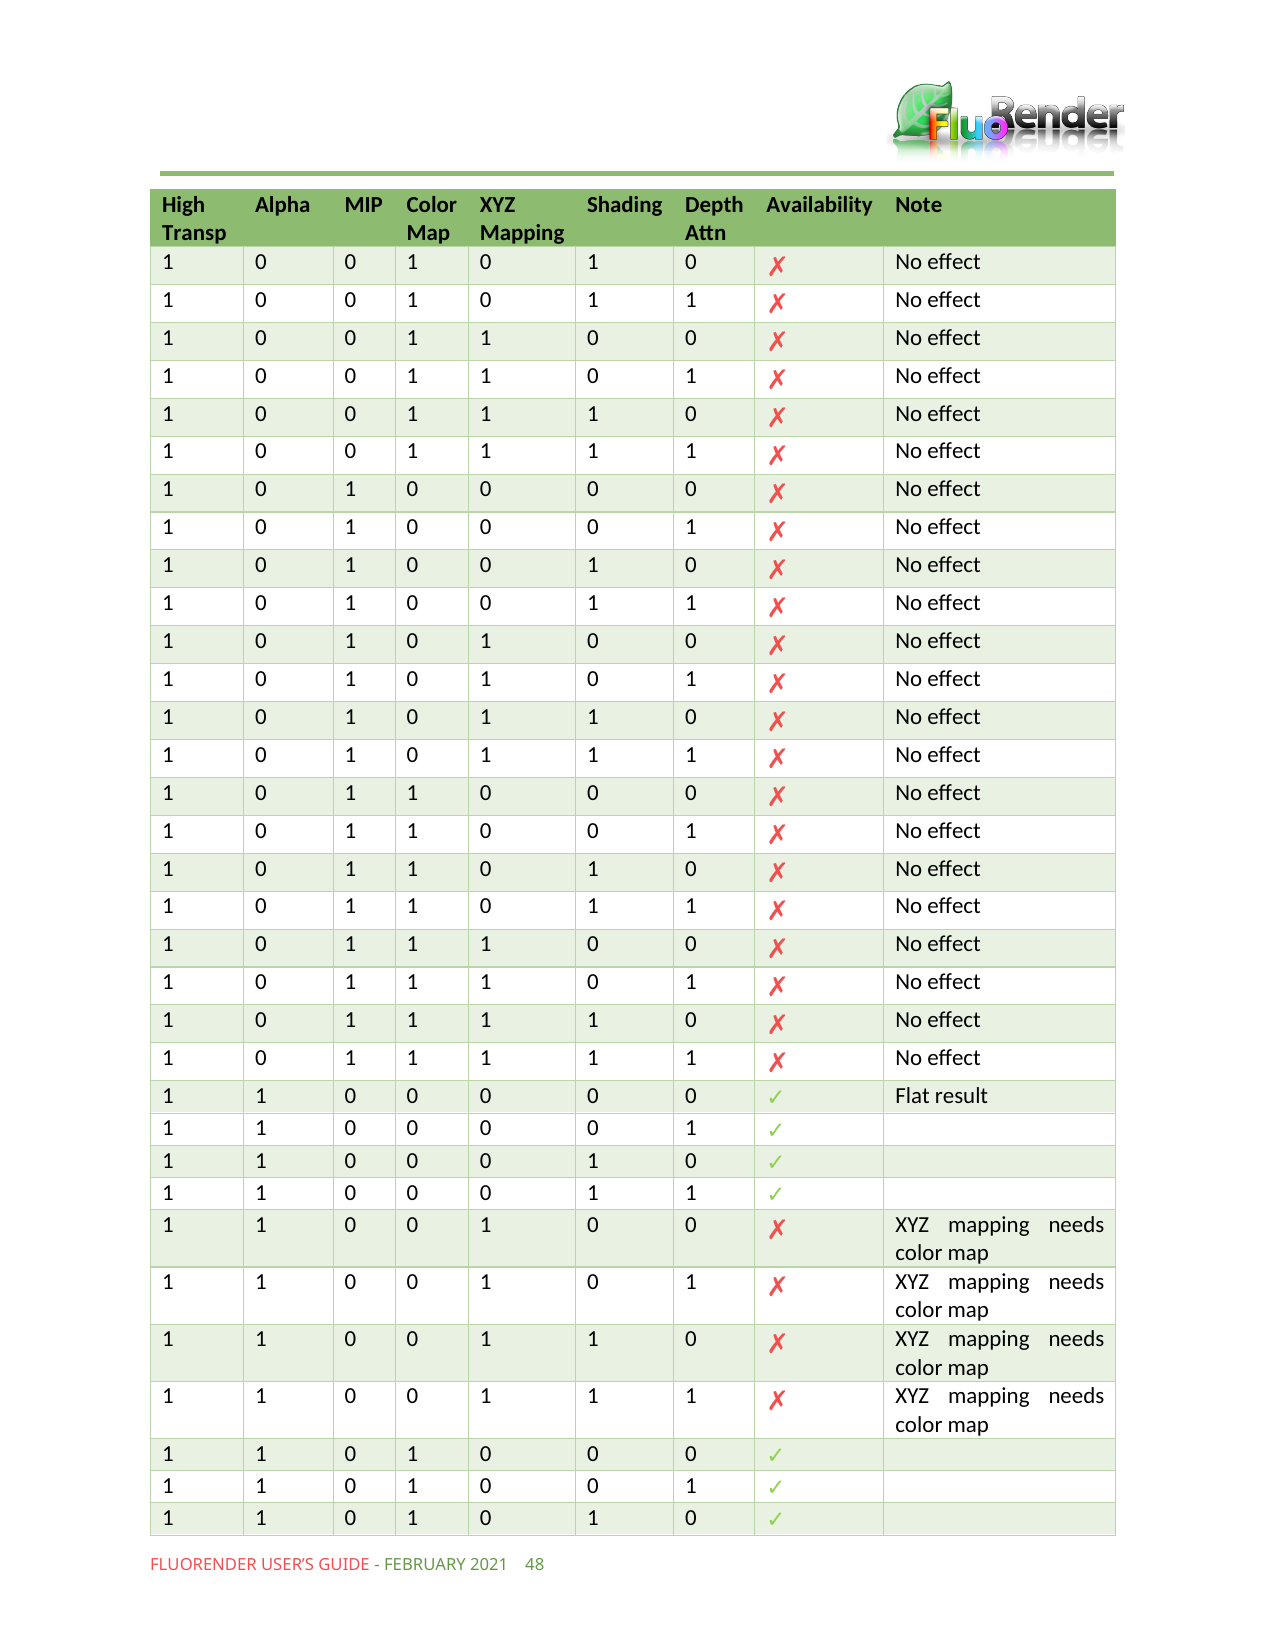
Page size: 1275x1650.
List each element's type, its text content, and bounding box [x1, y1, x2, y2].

table_cell 1 [151, 854, 243, 891]
table_header High Transp [151, 190, 243, 246]
table_cell 1 [396, 816, 468, 853]
table_cell 0 [396, 1146, 468, 1177]
table_cell 0 [244, 247, 333, 284]
table_cell 1 [151, 285, 243, 322]
table_cell ✗ [755, 854, 883, 891]
table_cell 1 [469, 399, 575, 436]
table_cell 1 [151, 1268, 243, 1323]
table_cell 1 [334, 550, 395, 587]
table_cell 0 [469, 285, 575, 322]
table_cell 1 [396, 1005, 468, 1042]
table_cell 1 [151, 626, 243, 663]
table_cell 0 [334, 1471, 395, 1502]
table_cell 1 [396, 778, 468, 815]
table_cell ✗ [755, 664, 883, 701]
table_header XYZ Mapping [469, 190, 575, 246]
table_cell [884, 1439, 1115, 1470]
table_cell ✗ [755, 740, 883, 777]
table_cell ✗ [755, 816, 883, 853]
table_cell No effect [884, 1043, 1115, 1080]
table_cell ✗ [755, 1325, 883, 1381]
table_cell 1 [151, 930, 243, 966]
table_cell No effect [884, 361, 1115, 398]
table_cell 0 [244, 702, 333, 739]
table_cell 0 [244, 740, 333, 777]
table_cell 0 [576, 323, 673, 360]
table_cell No effect [884, 247, 1115, 284]
table_cell 0 [576, 664, 673, 701]
table_cell 1 [334, 740, 395, 777]
table_cell 1 [396, 323, 468, 360]
table_cell 0 [469, 1081, 575, 1112]
table_cell No effect [884, 399, 1115, 436]
table_cell 1 [674, 437, 754, 473]
table_cell 0 [576, 816, 673, 853]
table_cell 1 [151, 1439, 243, 1470]
table_cell 1 [334, 854, 395, 891]
table_cell XYZ mapping needs color map [884, 1210, 1115, 1266]
table_cell No effect [884, 702, 1115, 739]
table_cell ✓ [755, 1439, 883, 1470]
table_cell 0 [576, 778, 673, 815]
table_cell 1 [151, 1005, 243, 1042]
table_cell 0 [674, 626, 754, 663]
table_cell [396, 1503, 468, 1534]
table_cell 0 [396, 513, 468, 549]
table_cell 1 [674, 588, 754, 625]
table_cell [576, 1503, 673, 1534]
table_cell 0 [469, 854, 575, 891]
table_cell 1 [396, 247, 468, 284]
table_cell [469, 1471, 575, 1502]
table_cell 0 [674, 475, 754, 511]
table_cell 1 [469, 968, 575, 1004]
table_cell 0 [674, 247, 754, 284]
table_cell 1 [469, 664, 575, 701]
table_cell 1 [674, 1268, 754, 1323]
table_cell ✗ [755, 437, 883, 473]
table_cell ✓ [755, 1114, 883, 1145]
table_cell 0 [334, 323, 395, 360]
table_cell 0 [576, 1114, 673, 1145]
table_cell 0 [674, 854, 754, 891]
table_cell 1 [469, 1382, 575, 1438]
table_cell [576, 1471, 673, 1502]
table_cell 1 [151, 588, 243, 625]
table_cell 0 [244, 285, 333, 322]
table_cell 0 [674, 1146, 754, 1177]
table_cell 0 [396, 1081, 468, 1112]
table_cell 1 [396, 399, 468, 436]
table_cell 0 [334, 1210, 395, 1266]
table_cell 1 [576, 247, 673, 284]
table_cell 1 [151, 892, 243, 928]
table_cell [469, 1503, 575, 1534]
table_cell 0 [576, 1081, 673, 1112]
table_cell ✗ [755, 285, 883, 322]
table_cell 0 [469, 1439, 575, 1470]
table_cell [884, 1114, 1115, 1145]
table_cell ✓ [755, 1081, 883, 1112]
table_cell 1 [674, 285, 754, 322]
table_cell 1 [334, 626, 395, 663]
table_cell 0 [576, 513, 673, 549]
table_cell ✗ [755, 513, 883, 549]
table_cell 0 [244, 588, 333, 625]
table_cell 1 [469, 1043, 575, 1080]
table_cell 1 [469, 740, 575, 777]
table_cell 1 [576, 285, 673, 322]
table_cell 0 [469, 475, 575, 511]
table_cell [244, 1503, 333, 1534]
table_cell 1 [674, 664, 754, 701]
table_cell 0 [469, 513, 575, 549]
table_cell 1 [334, 664, 395, 701]
table_cell 0 [396, 550, 468, 587]
table_cell 1 [469, 323, 575, 360]
table_cell No effect [884, 740, 1115, 777]
table_cell ✗ [755, 1382, 883, 1438]
table_cell 0 [334, 1146, 395, 1177]
table_cell 1 [151, 1043, 243, 1080]
table_cell 1 [396, 854, 468, 891]
table_cell 1 [244, 1210, 333, 1266]
table_cell 1 [674, 1382, 754, 1438]
table_cell 0 [244, 816, 333, 853]
table_cell 0 [469, 1178, 575, 1209]
table_cell 0 [396, 740, 468, 777]
table_cell 0 [674, 1005, 754, 1042]
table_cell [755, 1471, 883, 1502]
table_cell 1 [576, 702, 673, 739]
table_cell 0 [396, 1178, 468, 1209]
table_cell 0 [396, 1325, 468, 1381]
table_header Availability [755, 190, 883, 246]
table_cell 1 [674, 968, 754, 1004]
table_cell 0 [244, 513, 333, 549]
table_header Note [884, 190, 1115, 246]
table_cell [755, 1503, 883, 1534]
table_cell 1 [151, 1382, 243, 1438]
table_cell 0 [244, 626, 333, 663]
table_cell 1 [396, 361, 468, 398]
table_header Alpha [244, 190, 333, 246]
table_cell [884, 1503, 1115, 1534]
table_cell 0 [674, 550, 754, 587]
table_cell 1 [244, 1146, 333, 1177]
table_cell 1 [674, 361, 754, 398]
table_cell 0 [334, 1081, 395, 1112]
table_cell 0 [244, 399, 333, 436]
table_cell 0 [334, 247, 395, 284]
table_cell 0 [674, 930, 754, 966]
table_cell 1 [151, 1325, 243, 1381]
table_cell 0 [244, 1043, 333, 1080]
table_cell 1 [151, 702, 243, 739]
table_cell 1 [396, 1439, 468, 1470]
table_cell 0 [334, 399, 395, 436]
table_cell 0 [244, 664, 333, 701]
table_cell 1 [151, 816, 243, 853]
table_cell No effect [884, 892, 1115, 928]
table_cell 0 [674, 323, 754, 360]
table_cell No effect [884, 588, 1115, 625]
table_cell 1 [396, 285, 468, 322]
table_cell [884, 1178, 1115, 1209]
table_cell 1 [469, 437, 575, 473]
table_cell No effect [884, 550, 1115, 587]
table_cell ✗ [755, 247, 883, 284]
table_cell 1 [576, 1146, 673, 1177]
table_cell 0 [674, 1081, 754, 1112]
table_cell 0 [396, 702, 468, 739]
table_cell 0 [396, 588, 468, 625]
table_cell 1 [674, 1043, 754, 1080]
table_cell 0 [244, 1005, 333, 1042]
table_cell 1 [469, 1005, 575, 1042]
table_cell ✗ [755, 323, 883, 360]
table_cell 1 [576, 550, 673, 587]
table_cell 0 [334, 1114, 395, 1145]
table_cell No effect [884, 664, 1115, 701]
table_cell 1 [396, 437, 468, 473]
table_cell 0 [244, 892, 333, 928]
table_cell 1 [334, 702, 395, 739]
table_cell 0 [469, 1114, 575, 1145]
table_cell 0 [469, 588, 575, 625]
table_cell 0 [674, 702, 754, 739]
table_cell 0 [244, 930, 333, 966]
table_cell 0 [244, 854, 333, 891]
table_cell 1 [396, 1043, 468, 1080]
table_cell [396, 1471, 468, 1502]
table_cell No effect [884, 285, 1115, 322]
table_cell ✗ [755, 1005, 883, 1042]
table_cell XYZ mapping needs color map [884, 1268, 1115, 1323]
table_cell 1 [151, 1081, 243, 1112]
table_cell No effect [884, 475, 1115, 511]
table_cell 1 [576, 740, 673, 777]
table_cell 1 [151, 247, 243, 284]
table_cell XYZ mapping needs color map [884, 1382, 1115, 1438]
table_cell 1 [576, 1325, 673, 1381]
table_cell 0 [469, 1146, 575, 1177]
table_cell 0 [244, 475, 333, 511]
table_cell ✗ [755, 892, 883, 928]
table_header MIP [334, 190, 395, 246]
table_cell No effect [884, 437, 1115, 473]
table_cell 1 [334, 816, 395, 853]
table_cell 1 [151, 1178, 243, 1209]
table_cell 1 [469, 1268, 575, 1323]
table_cell 1 [151, 1471, 243, 1502]
table_cell ✗ [755, 588, 883, 625]
table_cell 1 [469, 1325, 575, 1381]
table_cell 0 [469, 892, 575, 928]
table_cell 0 [334, 361, 395, 398]
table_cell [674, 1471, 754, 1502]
table_cell No effect [884, 968, 1115, 1004]
table_cell 1 [396, 892, 468, 928]
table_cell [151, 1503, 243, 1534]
table_cell 1 [151, 968, 243, 1004]
table_cell 0 [244, 437, 333, 473]
table_cell 0 [334, 285, 395, 322]
table_cell ✗ [755, 778, 883, 815]
table_cell 0 [244, 361, 333, 398]
table_cell 0 [576, 968, 673, 1004]
table_cell 1 [244, 1471, 333, 1502]
table_cell No effect [884, 778, 1115, 815]
table_cell 1 [334, 588, 395, 625]
table_cell 1 [576, 1382, 673, 1438]
table_cell 1 [151, 778, 243, 815]
table_cell 0 [576, 1268, 673, 1323]
table_cell 1 [244, 1081, 333, 1112]
table_cell 1 [334, 1043, 395, 1080]
table_cell No effect [884, 513, 1115, 549]
table_cell 1 [674, 816, 754, 853]
table_cell XYZ mapping needs color map [884, 1325, 1115, 1381]
table_cell ✗ [755, 550, 883, 587]
table_cell No effect [884, 930, 1115, 966]
table_cell 1 [151, 550, 243, 587]
table_cell ✗ [755, 930, 883, 966]
table_cell No effect [884, 1005, 1115, 1042]
table_cell 0 [396, 626, 468, 663]
table_cell 1 [674, 892, 754, 928]
table_header Depth Attn [674, 190, 754, 246]
table_cell 0 [396, 664, 468, 701]
table_cell 0 [674, 399, 754, 436]
table_cell 0 [334, 1382, 395, 1438]
table_cell ✓ [755, 1178, 883, 1209]
table_cell 0 [396, 475, 468, 511]
table_cell 1 [469, 1210, 575, 1266]
table_cell 1 [151, 437, 243, 473]
table_cell 0 [674, 1439, 754, 1470]
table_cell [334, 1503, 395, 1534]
table_cell 1 [334, 778, 395, 815]
table_cell No effect [884, 626, 1115, 663]
table_cell 1 [244, 1178, 333, 1209]
table_cell 0 [396, 1382, 468, 1438]
table_cell 0 [576, 930, 673, 966]
table_cell 0 [469, 247, 575, 284]
table_cell 1 [244, 1268, 333, 1323]
table_cell 1 [334, 930, 395, 966]
table_cell 0 [334, 1268, 395, 1323]
table_cell ✗ [755, 475, 883, 511]
table_cell 1 [469, 702, 575, 739]
table_cell 1 [334, 475, 395, 511]
table_cell 1 [151, 1114, 243, 1145]
table_cell [884, 1146, 1115, 1177]
table_cell 1 [576, 854, 673, 891]
table_cell 0 [469, 816, 575, 853]
table_cell 0 [576, 626, 673, 663]
table_cell 0 [244, 778, 333, 815]
table_cell 1 [674, 513, 754, 549]
table_cell 0 [469, 550, 575, 587]
table_cell ✗ [755, 702, 883, 739]
table_header Color Map [396, 190, 468, 246]
table_cell 1 [244, 1382, 333, 1438]
table_cell 1 [674, 1178, 754, 1209]
table_cell 0 [244, 323, 333, 360]
table_cell 1 [576, 892, 673, 928]
table_cell 0 [396, 1114, 468, 1145]
table_cell 1 [469, 361, 575, 398]
table_cell 1 [151, 513, 243, 549]
table_cell 1 [244, 1114, 333, 1145]
table_cell 1 [151, 399, 243, 436]
table_cell ✗ [755, 1043, 883, 1080]
table_cell 0 [674, 778, 754, 815]
table_cell 1 [576, 399, 673, 436]
table_cell 0 [396, 1210, 468, 1266]
table_cell ✓ [755, 1146, 883, 1177]
table_cell 1 [151, 1210, 243, 1266]
table_header Shading [576, 190, 673, 246]
table_cell 1 [334, 1005, 395, 1042]
table_cell No effect [884, 816, 1115, 853]
table_cell 0 [576, 1439, 673, 1470]
table_cell 1 [244, 1439, 333, 1470]
table_cell 0 [244, 968, 333, 1004]
table_cell ✗ [755, 968, 883, 1004]
table_cell 0 [334, 437, 395, 473]
picture [887, 75, 1125, 165]
table_cell No effect [884, 854, 1115, 891]
table_cell 1 [576, 437, 673, 473]
table_cell 1 [576, 588, 673, 625]
table_cell 1 [151, 323, 243, 360]
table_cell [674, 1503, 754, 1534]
table_cell 1 [334, 513, 395, 549]
table_cell ✗ [755, 626, 883, 663]
table_cell 1 [674, 740, 754, 777]
table_cell 1 [576, 1005, 673, 1042]
table_cell 1 [334, 968, 395, 1004]
table_cell ✗ [755, 1210, 883, 1266]
table_cell 1 [244, 1325, 333, 1381]
table_cell 0 [396, 1268, 468, 1323]
table_cell Flat result [884, 1081, 1115, 1112]
table_cell ✗ [755, 361, 883, 398]
table_cell 1 [396, 930, 468, 966]
table_cell 1 [674, 1114, 754, 1145]
table_cell 1 [151, 475, 243, 511]
table_cell 1 [151, 740, 243, 777]
table_cell ✗ [755, 399, 883, 436]
table_cell ✗ [755, 1268, 883, 1323]
table_cell 0 [334, 1325, 395, 1381]
table_cell 0 [674, 1210, 754, 1266]
table_cell 0 [674, 1325, 754, 1381]
table_cell 0 [334, 1439, 395, 1470]
table_cell 1 [396, 968, 468, 1004]
table_cell 0 [244, 550, 333, 587]
table_cell 1 [151, 1146, 243, 1177]
table_cell 0 [576, 1210, 673, 1266]
table_cell 0 [576, 361, 673, 398]
table_cell 0 [469, 778, 575, 815]
table_cell 1 [334, 892, 395, 928]
table_cell 1 [469, 626, 575, 663]
table_cell 0 [576, 475, 673, 511]
table_cell 0 [334, 1178, 395, 1209]
table_cell 1 [469, 930, 575, 966]
table_cell 1 [151, 664, 243, 701]
table_cell 1 [151, 361, 243, 398]
table_cell 1 [576, 1043, 673, 1080]
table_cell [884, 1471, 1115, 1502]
table_cell 1 [576, 1178, 673, 1209]
table_cell No effect [884, 323, 1115, 360]
